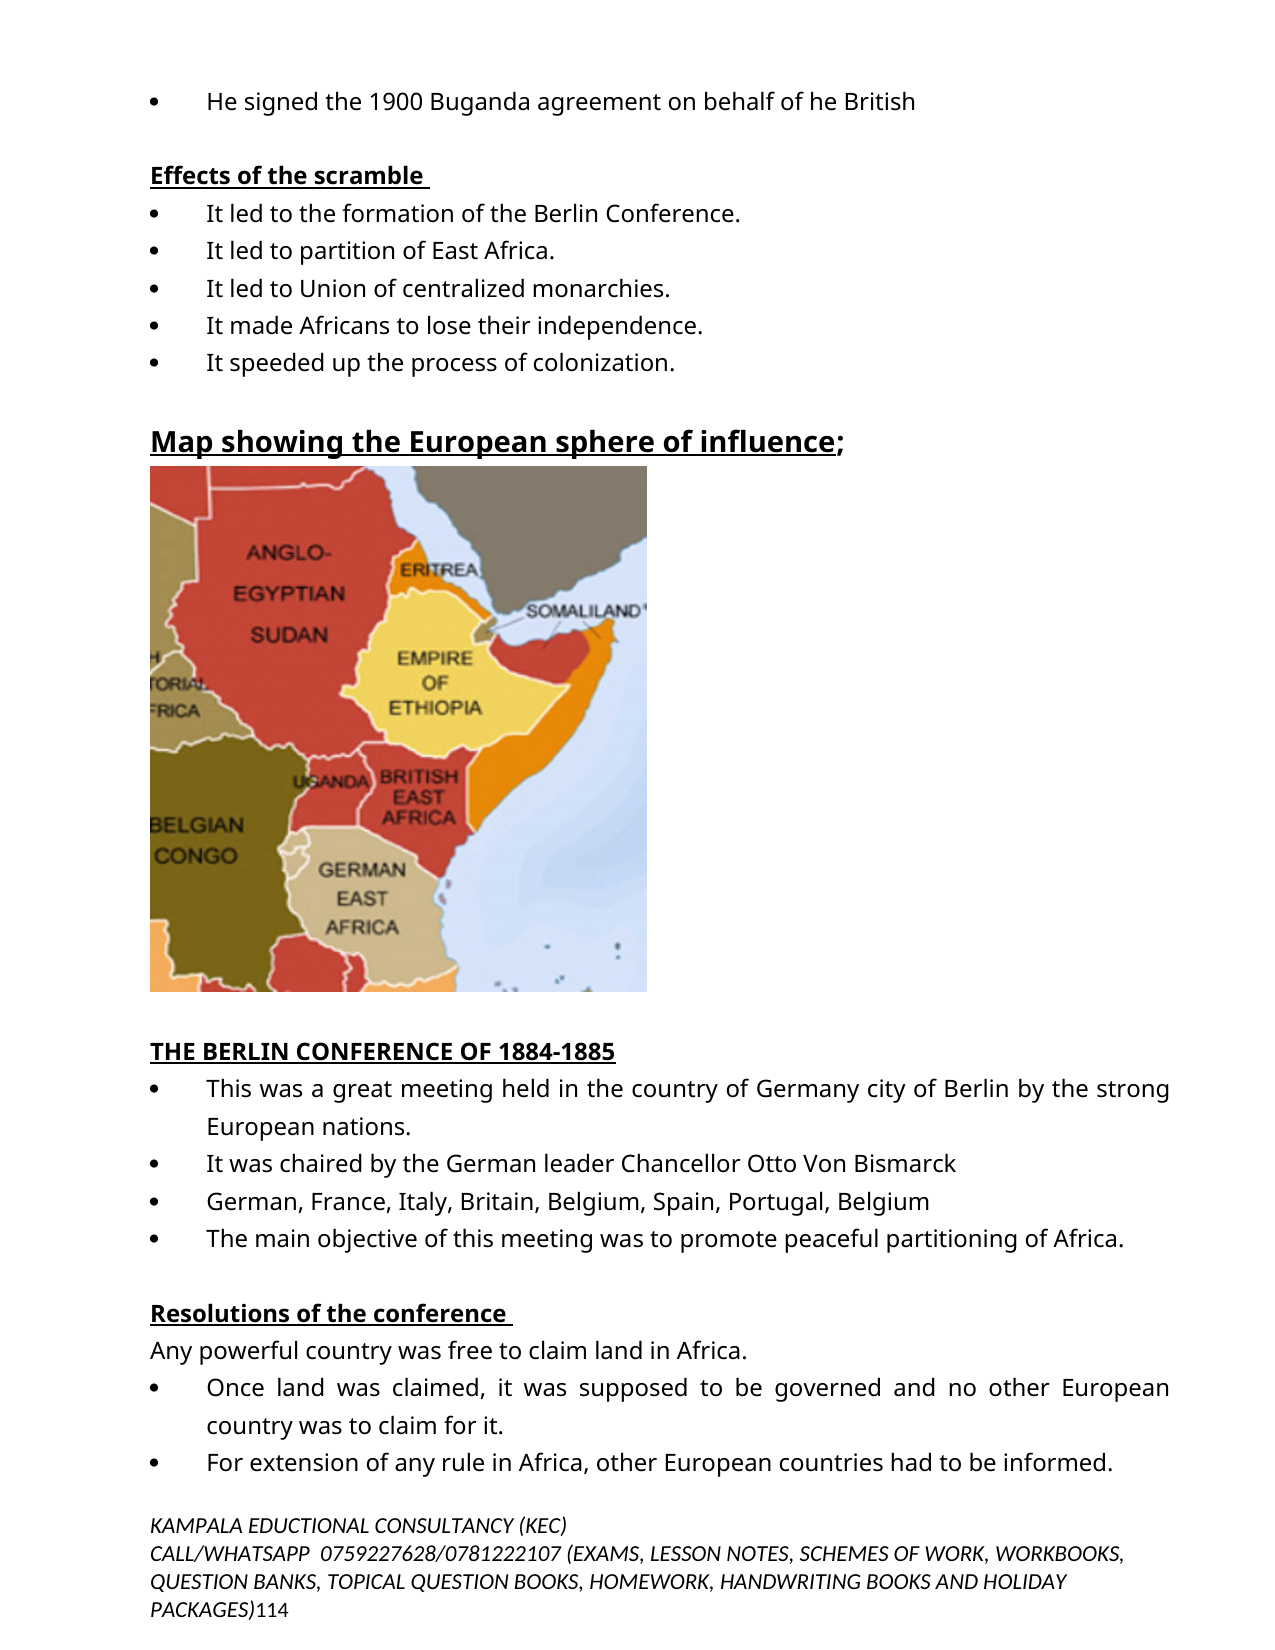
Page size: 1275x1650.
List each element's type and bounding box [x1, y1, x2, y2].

picture [150, 466, 647, 992]
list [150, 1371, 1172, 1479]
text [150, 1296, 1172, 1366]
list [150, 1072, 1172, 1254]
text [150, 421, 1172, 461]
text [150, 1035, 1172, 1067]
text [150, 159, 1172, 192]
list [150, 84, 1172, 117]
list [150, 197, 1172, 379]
